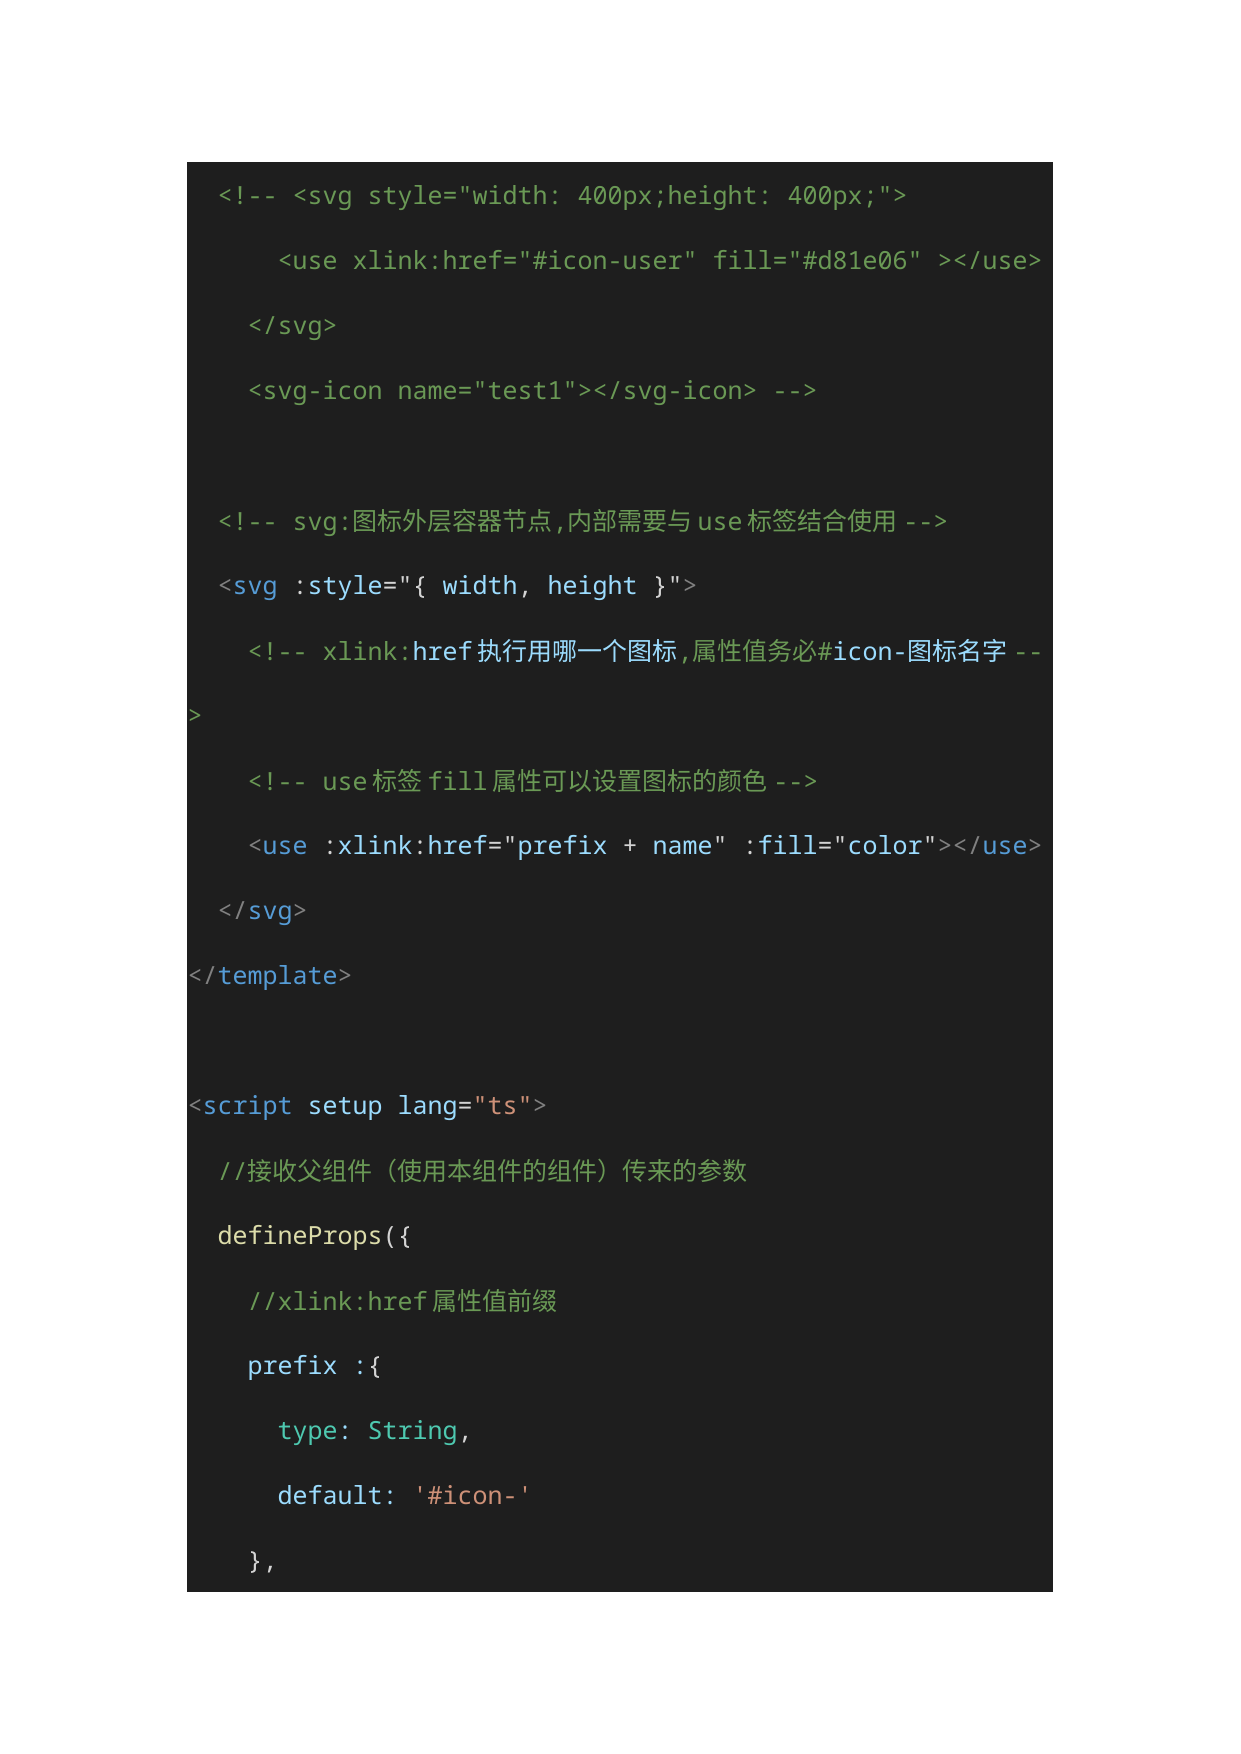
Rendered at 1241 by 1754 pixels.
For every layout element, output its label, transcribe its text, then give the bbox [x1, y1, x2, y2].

text </svg> [187, 292, 1053, 357]
text default: '#icon-' [187, 1462, 1053, 1527]
text <!-- use标签fill属性可以设置图标的颜色 --> [187, 747, 1053, 812]
text <use xlink:href="#icon-user" fill="#d81e06" ></use> [187, 227, 1053, 292]
text type: String, [187, 1397, 1053, 1462]
text }, [187, 1527, 1053, 1592]
text //接收父组件（使用本组件的组件）传来的参数 [187, 1137, 1053, 1202]
text </template> [187, 942, 1053, 1007]
text prefix :{ [187, 1332, 1053, 1397]
text <!-- <svg style="width: 400px;height: 400px;"> [187, 162, 1053, 227]
text <!-- svg:图标外层容器节点,内部需要与use标签结合使用 --> [187, 487, 1053, 552]
text <!-- xlink:href执行用哪一个图标,属性值务必#icon-图标名字 --> [187, 617, 1053, 747]
text <svg-icon name="test1"></svg-icon> --> [187, 357, 1053, 422]
text defineProps({ [187, 1202, 1053, 1267]
text <svg :style="{ width, height }"> [187, 552, 1053, 617]
text <use :xlink:href="prefix + name" :fill="color"></use> [187, 812, 1053, 877]
text //xlink:href属性值前缀 [187, 1267, 1053, 1332]
text </svg> [187, 877, 1053, 942]
text <script setup lang="ts"> [187, 1072, 1053, 1137]
